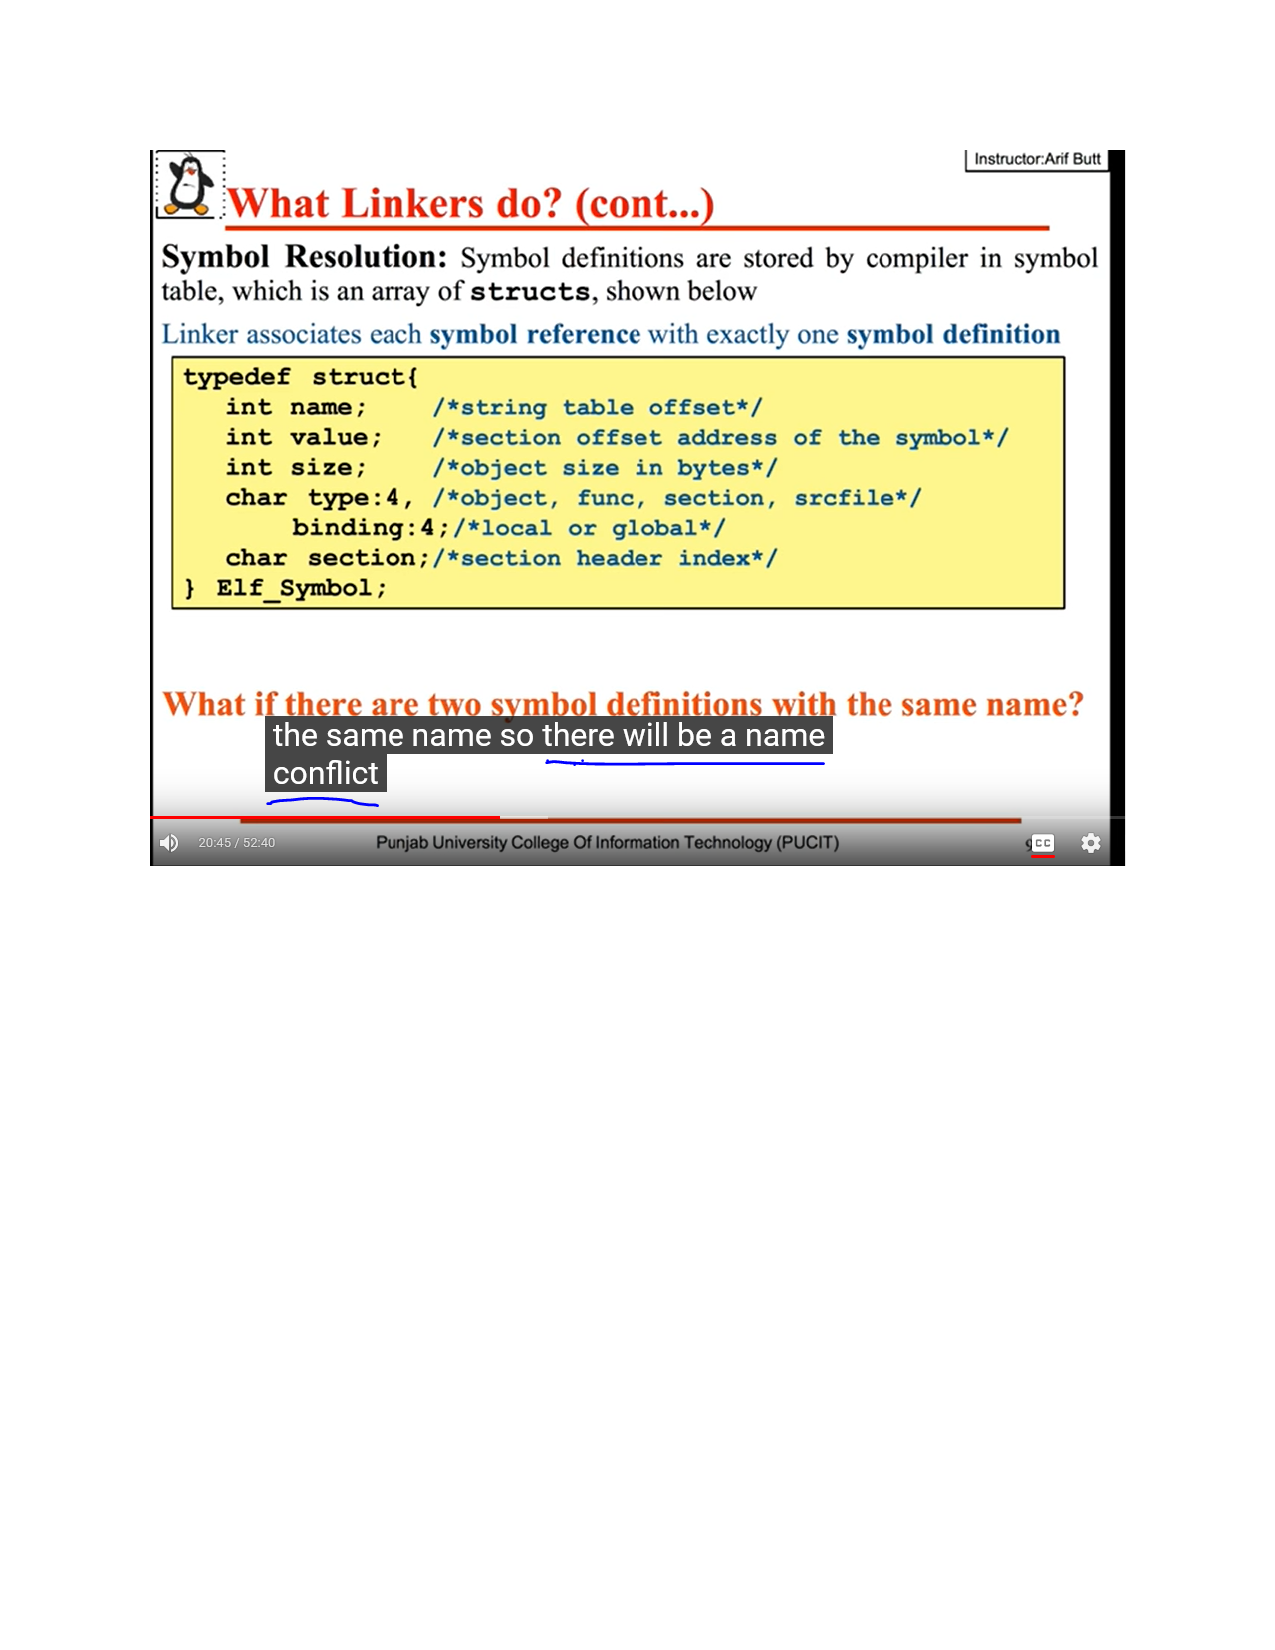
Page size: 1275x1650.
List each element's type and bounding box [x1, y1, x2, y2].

picture [150, 150, 1125, 866]
